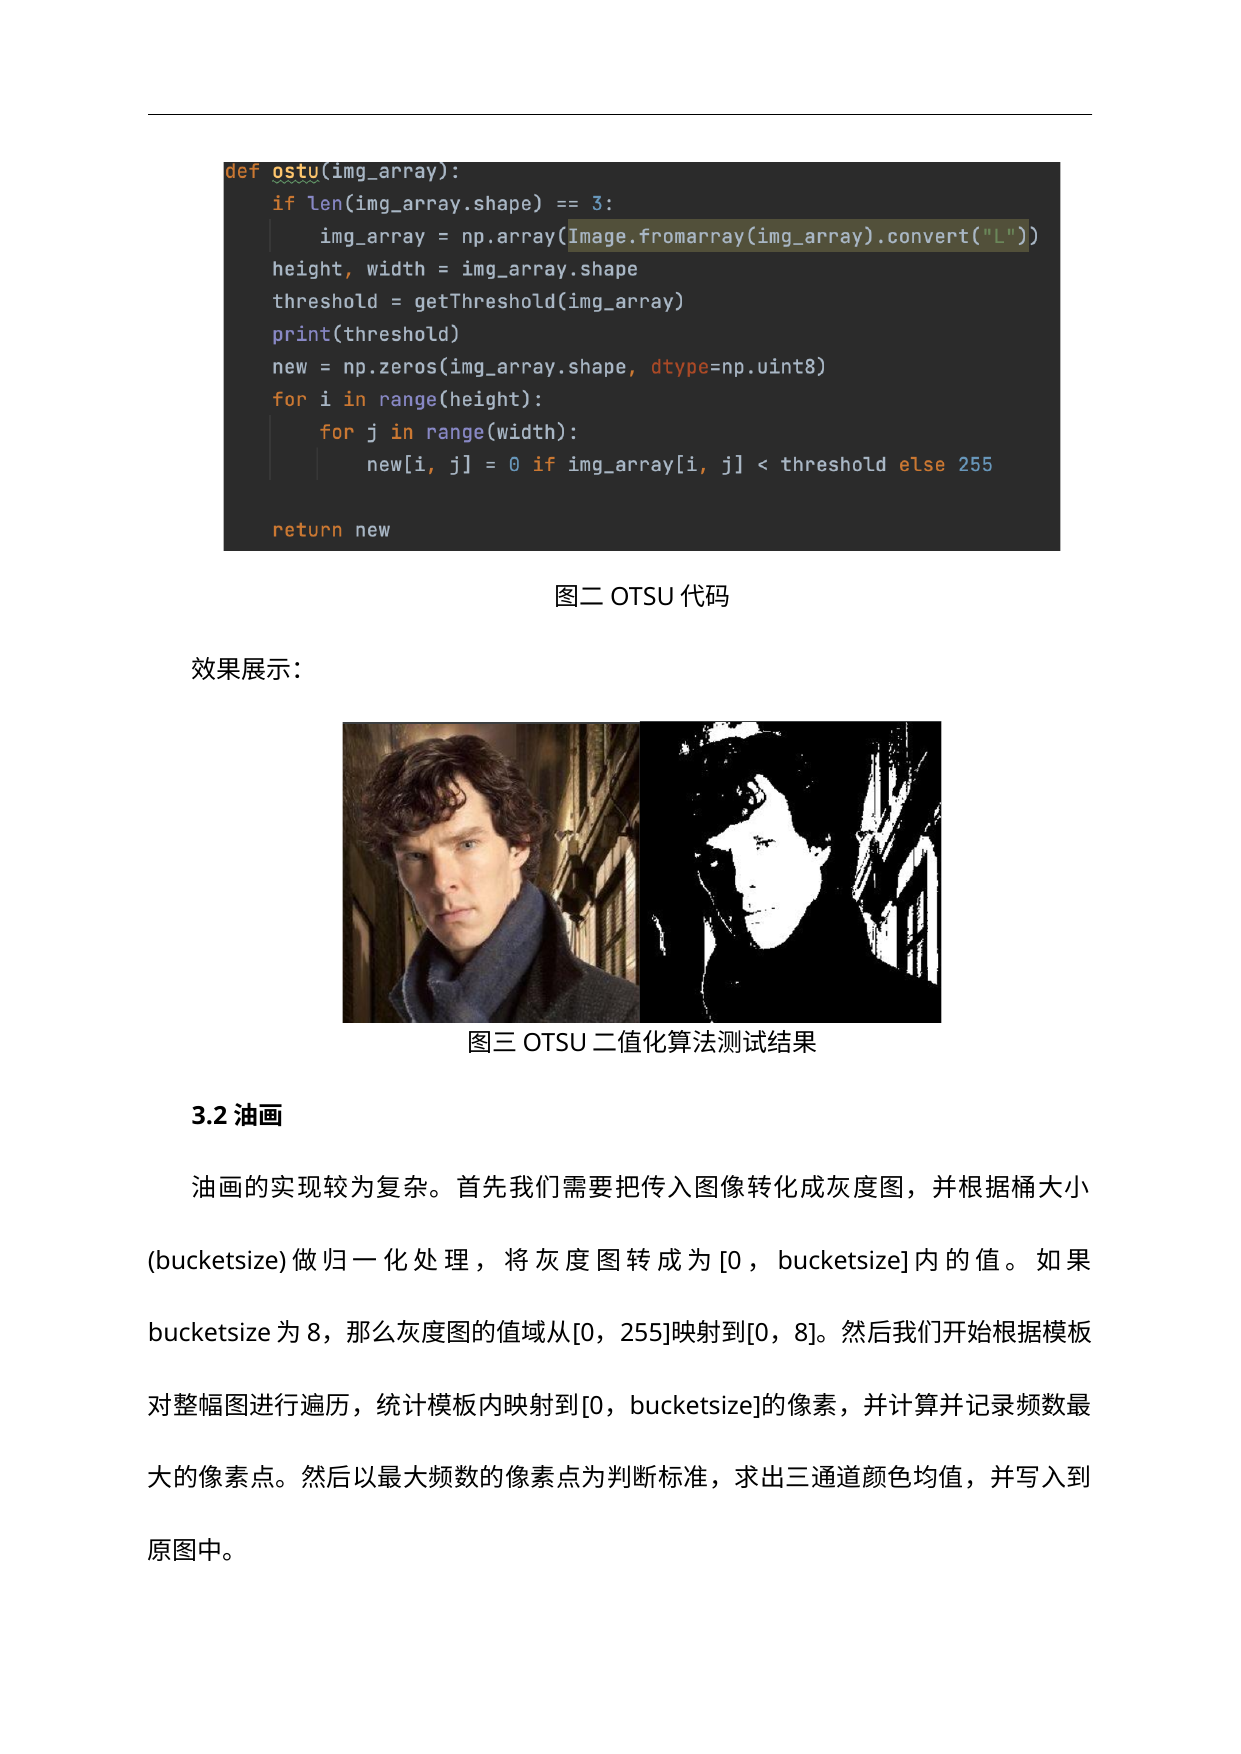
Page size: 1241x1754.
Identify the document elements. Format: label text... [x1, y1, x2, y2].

picture [342, 721, 942, 1023]
text 图二 OTSU代码 [148, 577, 1092, 613]
text 3.2 油画 [148, 1095, 1092, 1132]
text 图三 OTSU二值化算法测试结果 [148, 1023, 1092, 1059]
picture [223, 162, 1061, 551]
text 油画的实现较为复杂。首先我们需要把传入图像转化成灰度图，并根据桶大小(bucketsize)做归一化处理，将灰度图转成为[0，bucketsize]内的值。如果bucketsize为8，那么灰度图的值域从[0，255]映射到[0，8]。然后我们开始根据模板对整幅图进行遍历，统计模板内映射到[0，bucketsize]的像素，并计算并记录频数最大的像素点。然后以最大频数的像素点为判断标准，求出三通道颜色均值，并写入到原图中。 [148, 1168, 1092, 1567]
text 效果展示： [148, 649, 1092, 686]
